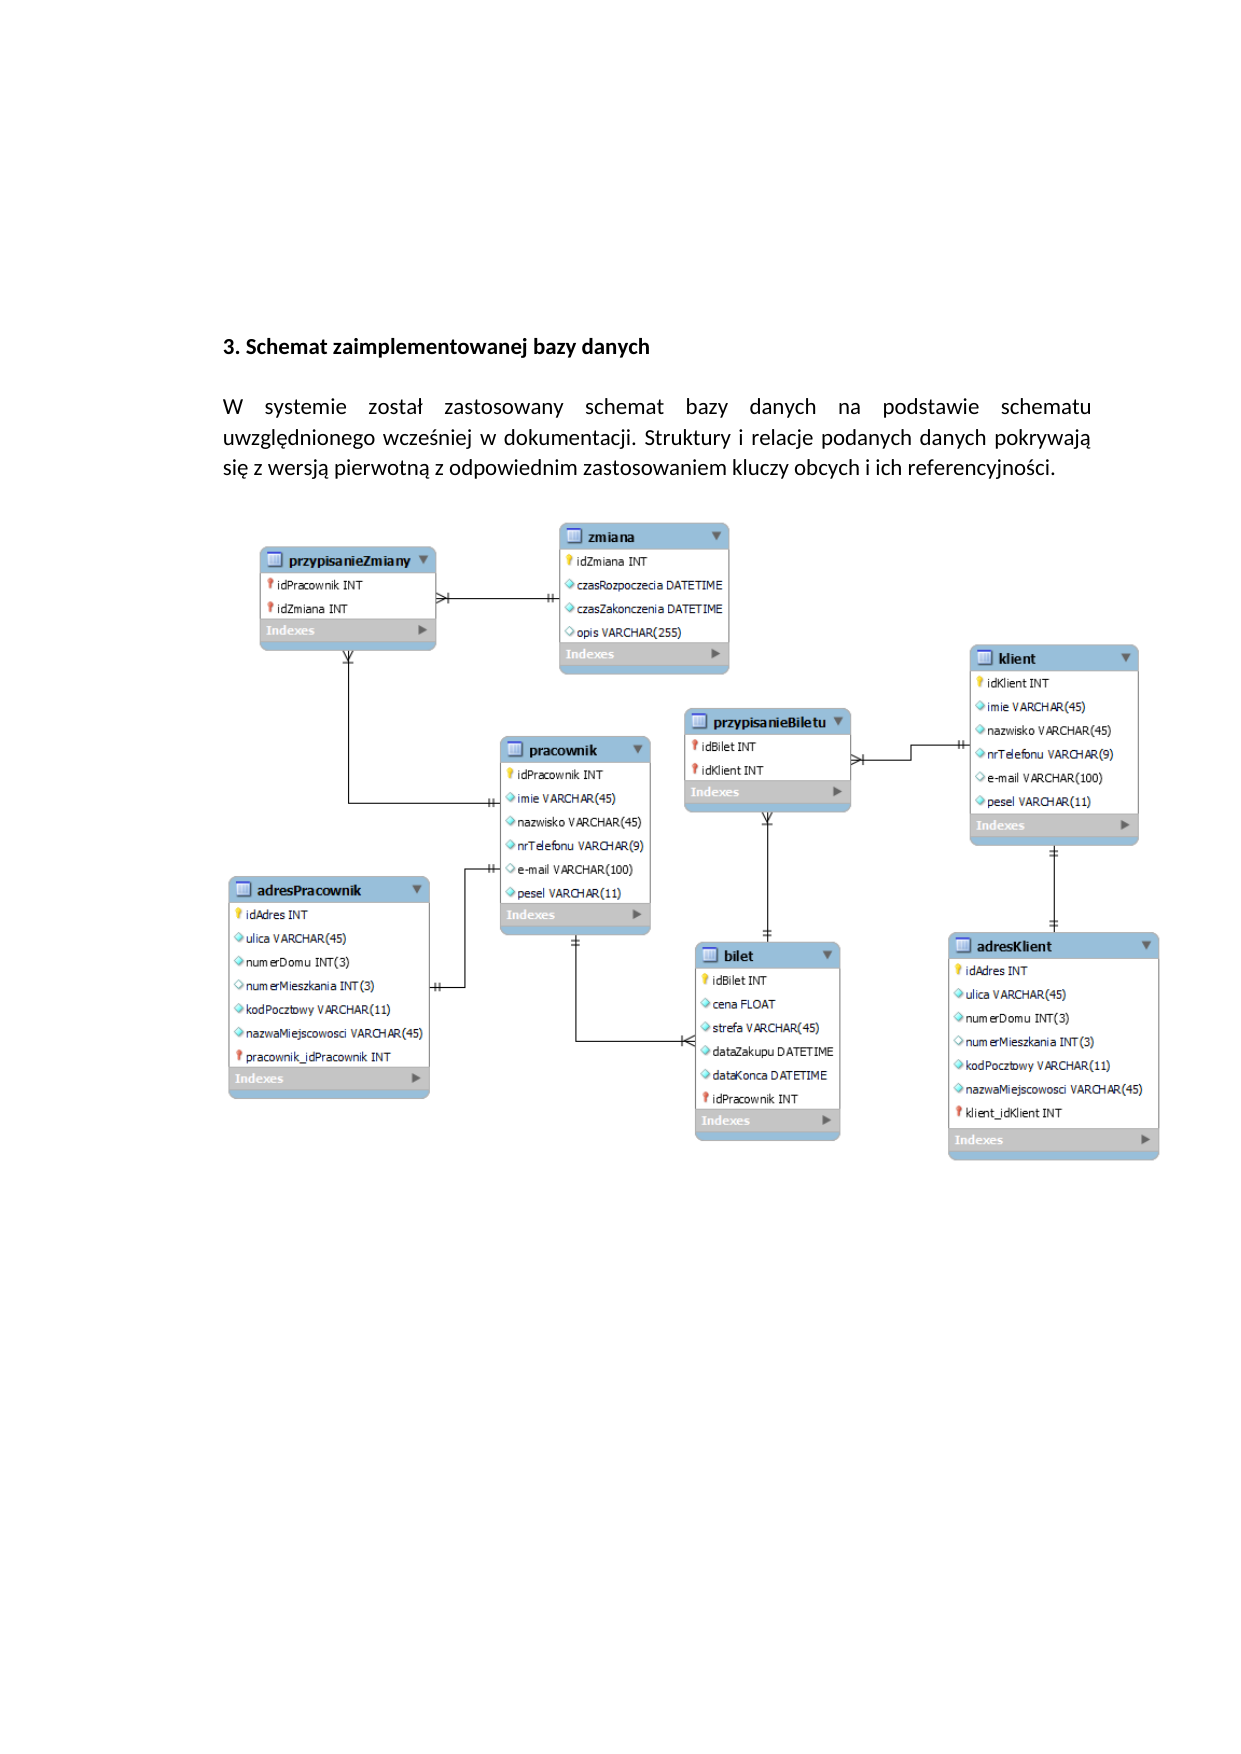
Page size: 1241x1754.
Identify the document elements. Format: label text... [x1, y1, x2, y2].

picture [222, 513, 1168, 1168]
list 3. Schemat zaimplementowanej bazy danych [223, 332, 1093, 360]
list W systemie został zastosowany schemat bazy danych na podstawie schematu uwzględnionego wcześniej w dokumentacji. Struktury i relacje podanych danych pokrywają się z wersją pierwotną z odpowiednim zastosowaniem kluczy obcych i ich referencyjności. [223, 392, 1093, 481]
